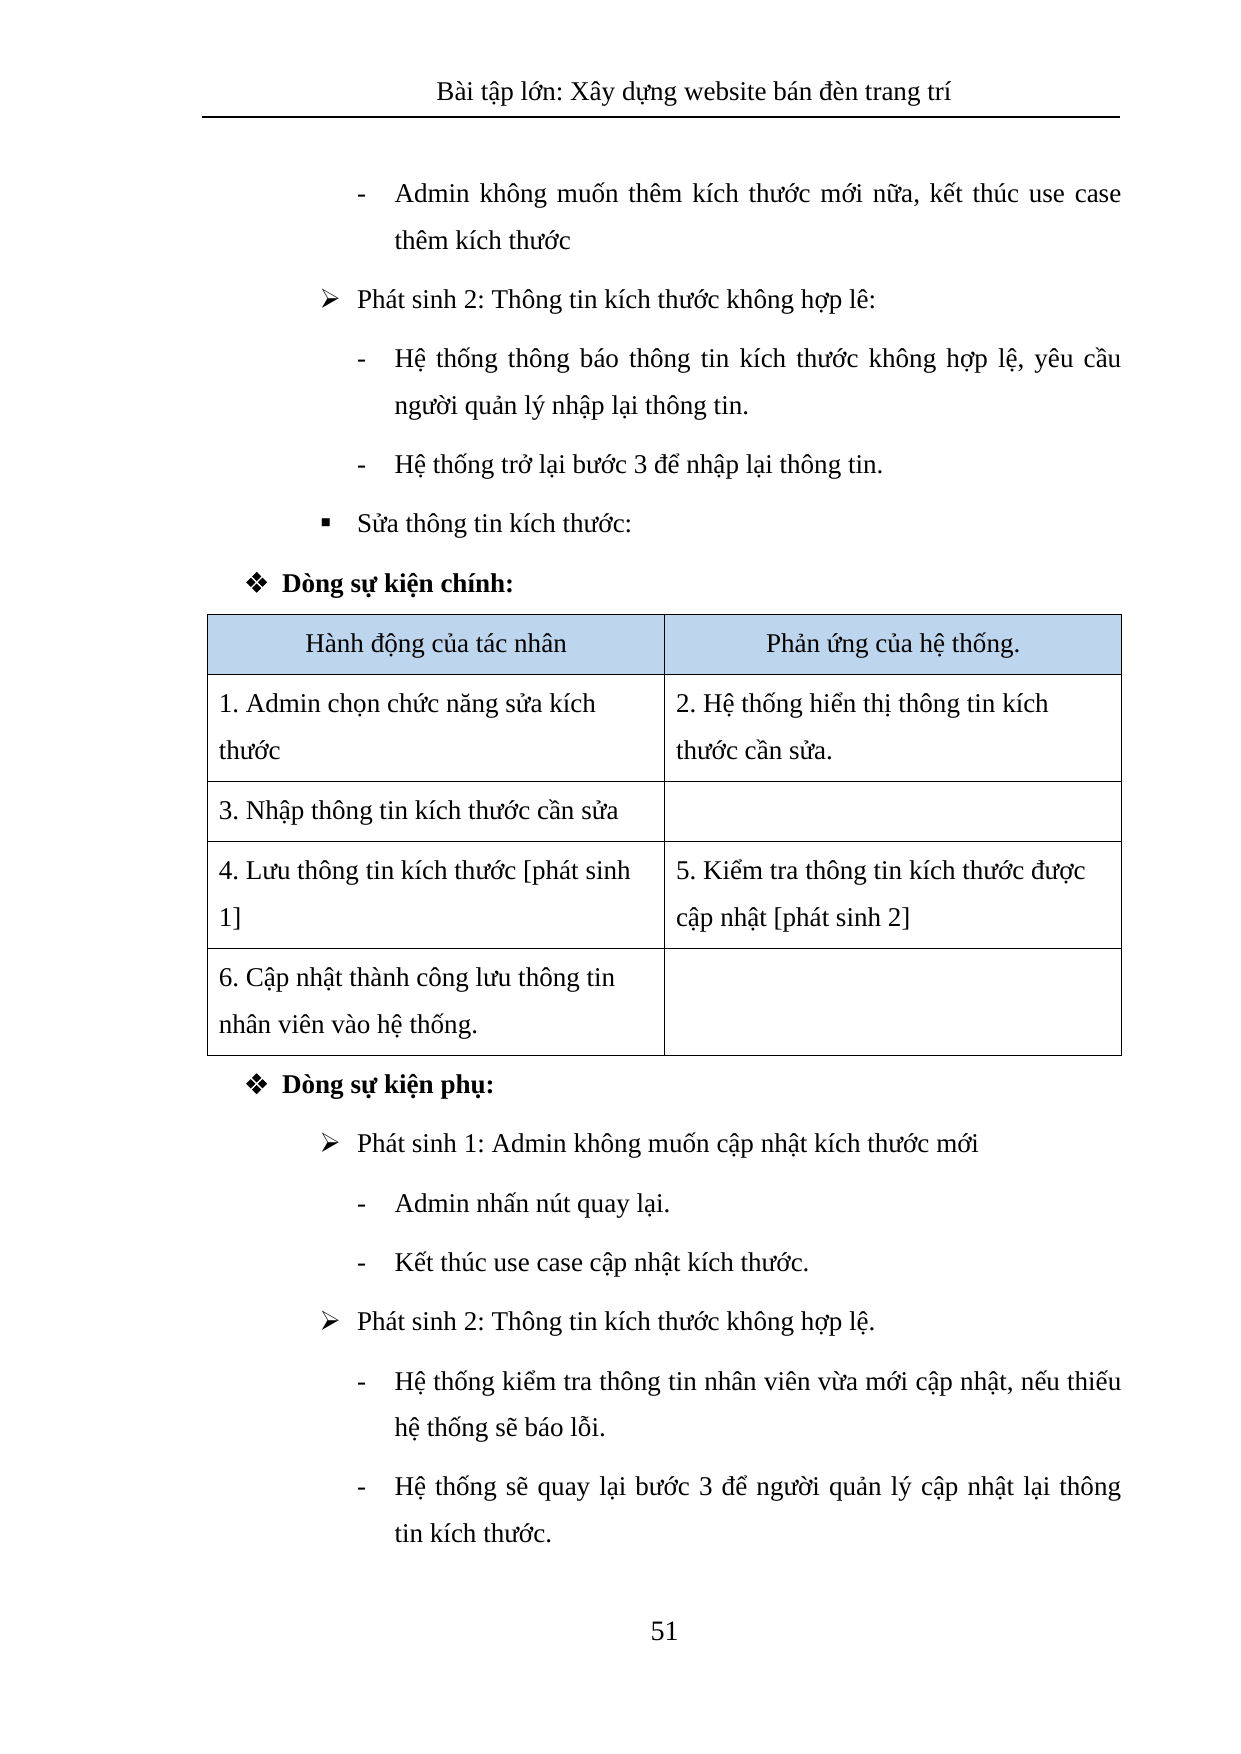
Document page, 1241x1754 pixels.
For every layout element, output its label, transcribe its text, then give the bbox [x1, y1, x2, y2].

table_cell [665, 949, 1121, 1055]
list Dòng sự kiện phụ: [244, 1068, 1122, 1099]
table_cell 5. Kiểm tra thông tin kích thước được cập nhật [phát sinh 2] [665, 842, 1121, 948]
table_cell 3. Nhập thông tin kích thước cần sửa [208, 782, 664, 841]
table_cell [665, 782, 1121, 841]
list Dòng sự kiện chính: [244, 567, 1122, 598]
list Admin không muốn thêm kích thước mới nữa, kết thúc use case thêm kích thước [357, 177, 1122, 255]
list Hệ thống kiểm tra thông tin nhân viên vừa mới cập nhật, nếu thiếu hệ thống sẽ báo lỗi. [357, 1365, 1122, 1442]
list Hệ thống sẽ quay lại bước 3 để người quản lý cập nhật lại thông tin kích thước. [357, 1471, 1122, 1548]
table_cell 4. Lưu thông tin kích thước [phát sinh 1] [208, 842, 664, 948]
table_header Hành động của tác nhân [208, 615, 664, 674]
table_cell 6. Cập nhật thành công lưu thông tin nhân viên vào hệ thống. [208, 949, 664, 1055]
list Kết thúc use case cập nhật kích thước. [357, 1246, 1122, 1277]
list Hệ thống thông báo thông tin kích thước không hợp lệ, yêu cầu người quản lý nhập lại thông tin. [357, 342, 1122, 420]
list Admin nhấn nút quay lại. [357, 1187, 1122, 1218]
list Phát sinh 1: Admin không muốn cập nhật kích thước mới [319, 1128, 1122, 1159]
list Phát sinh 2: Thông tin kích thước không hợp lệ. [319, 1305, 1122, 1337]
table_cell 2. Hệ thống hiển thị thông tin kích thước cần sửa. [665, 675, 1121, 781]
list Hệ thống trở lại bước 3 để nhập lại thông tin. [357, 448, 1122, 479]
table_header Phản ứng của hệ thống. [665, 615, 1121, 674]
table_cell 1. Admin chọn chức năng sửa kích thước [208, 675, 664, 781]
list Phát sinh 2: Thông tin kích thước không hợp lê: [319, 283, 1122, 314]
list Sửa thông tin kích thước: [319, 507, 1122, 539]
